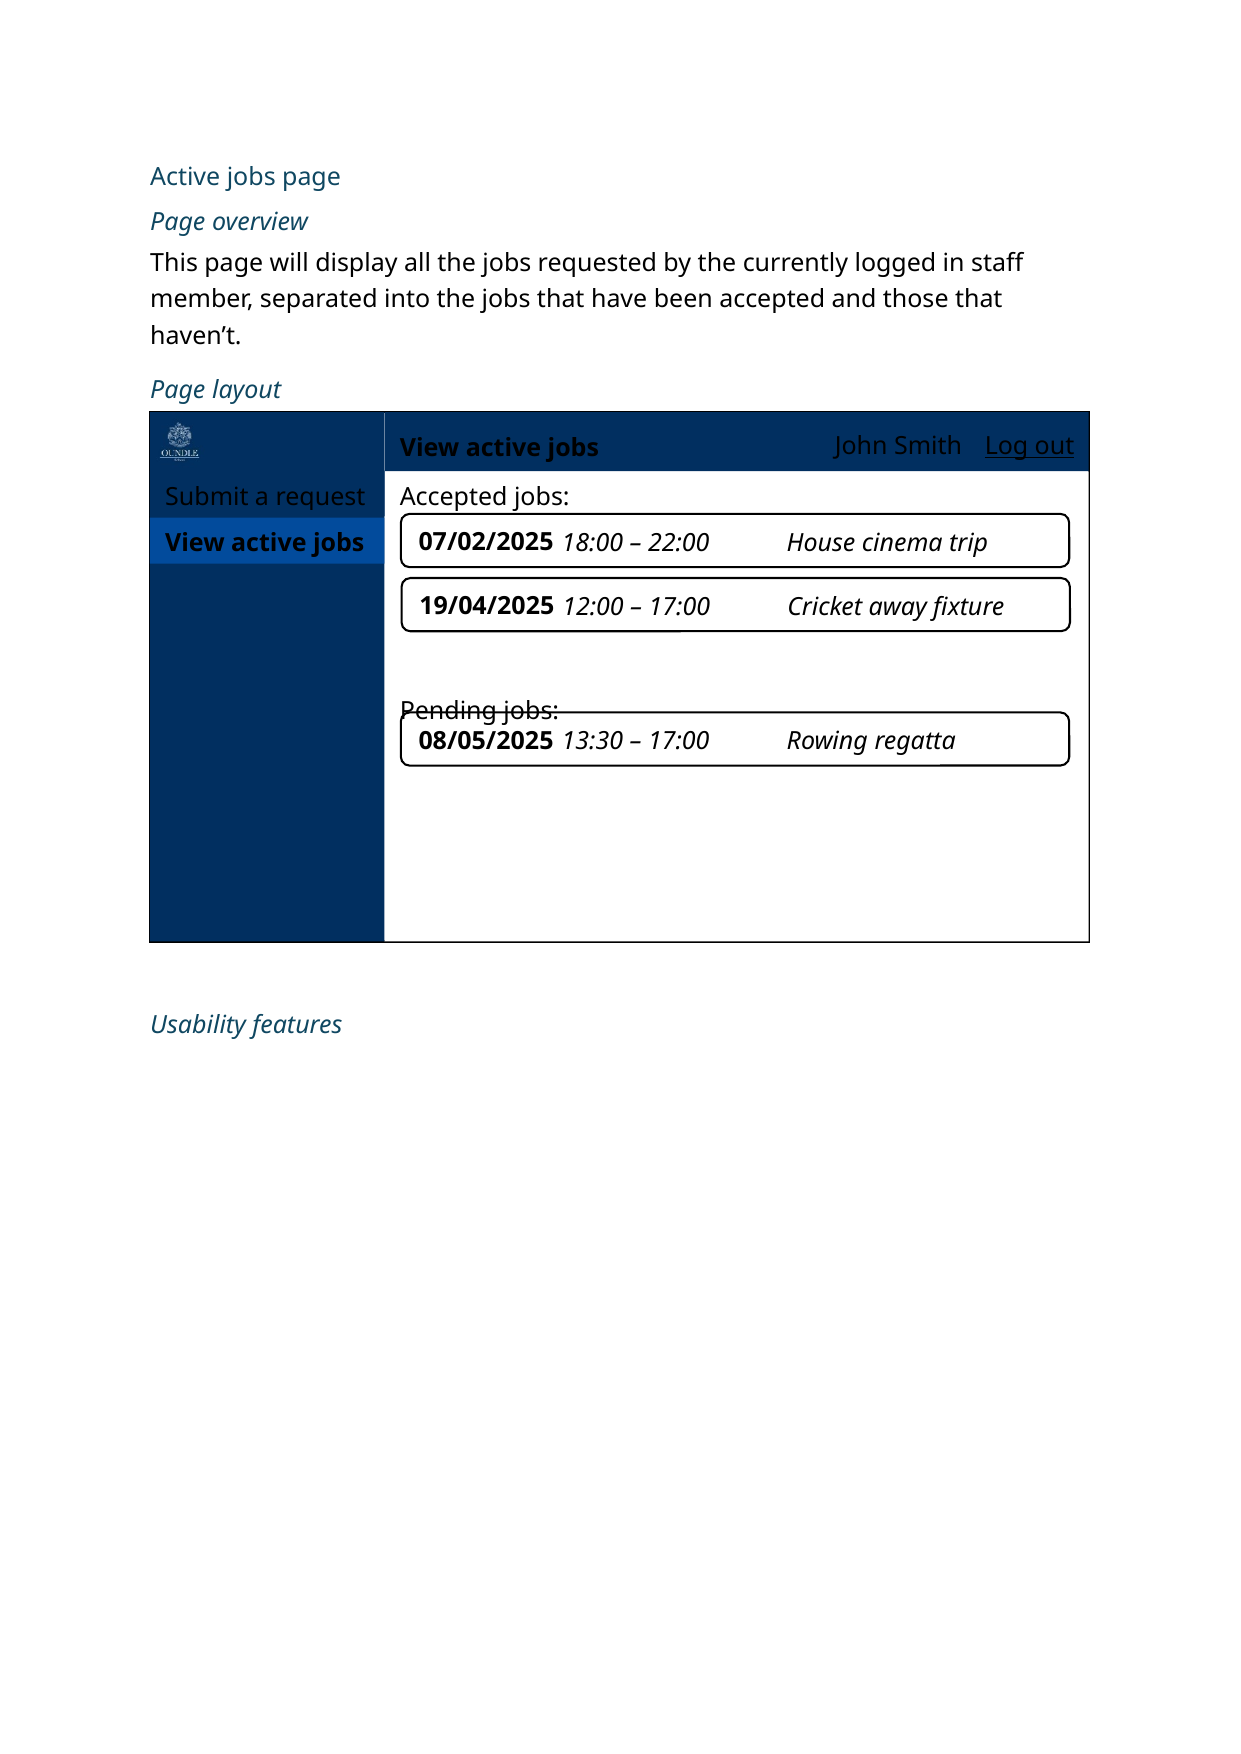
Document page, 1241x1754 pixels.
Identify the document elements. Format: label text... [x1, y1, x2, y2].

subtitle Page layout [150, 371, 1090, 405]
picture [150, 412, 209, 470]
subtitle Active jobs page [150, 158, 1090, 192]
subtitle Page overview [150, 203, 1090, 237]
text This page will display all the jobs requested by the currently logged in staff member, separated into the jobs that have been accepted and those that haven’t. [150, 244, 1090, 352]
subtitle Usability features [150, 1007, 1090, 1041]
